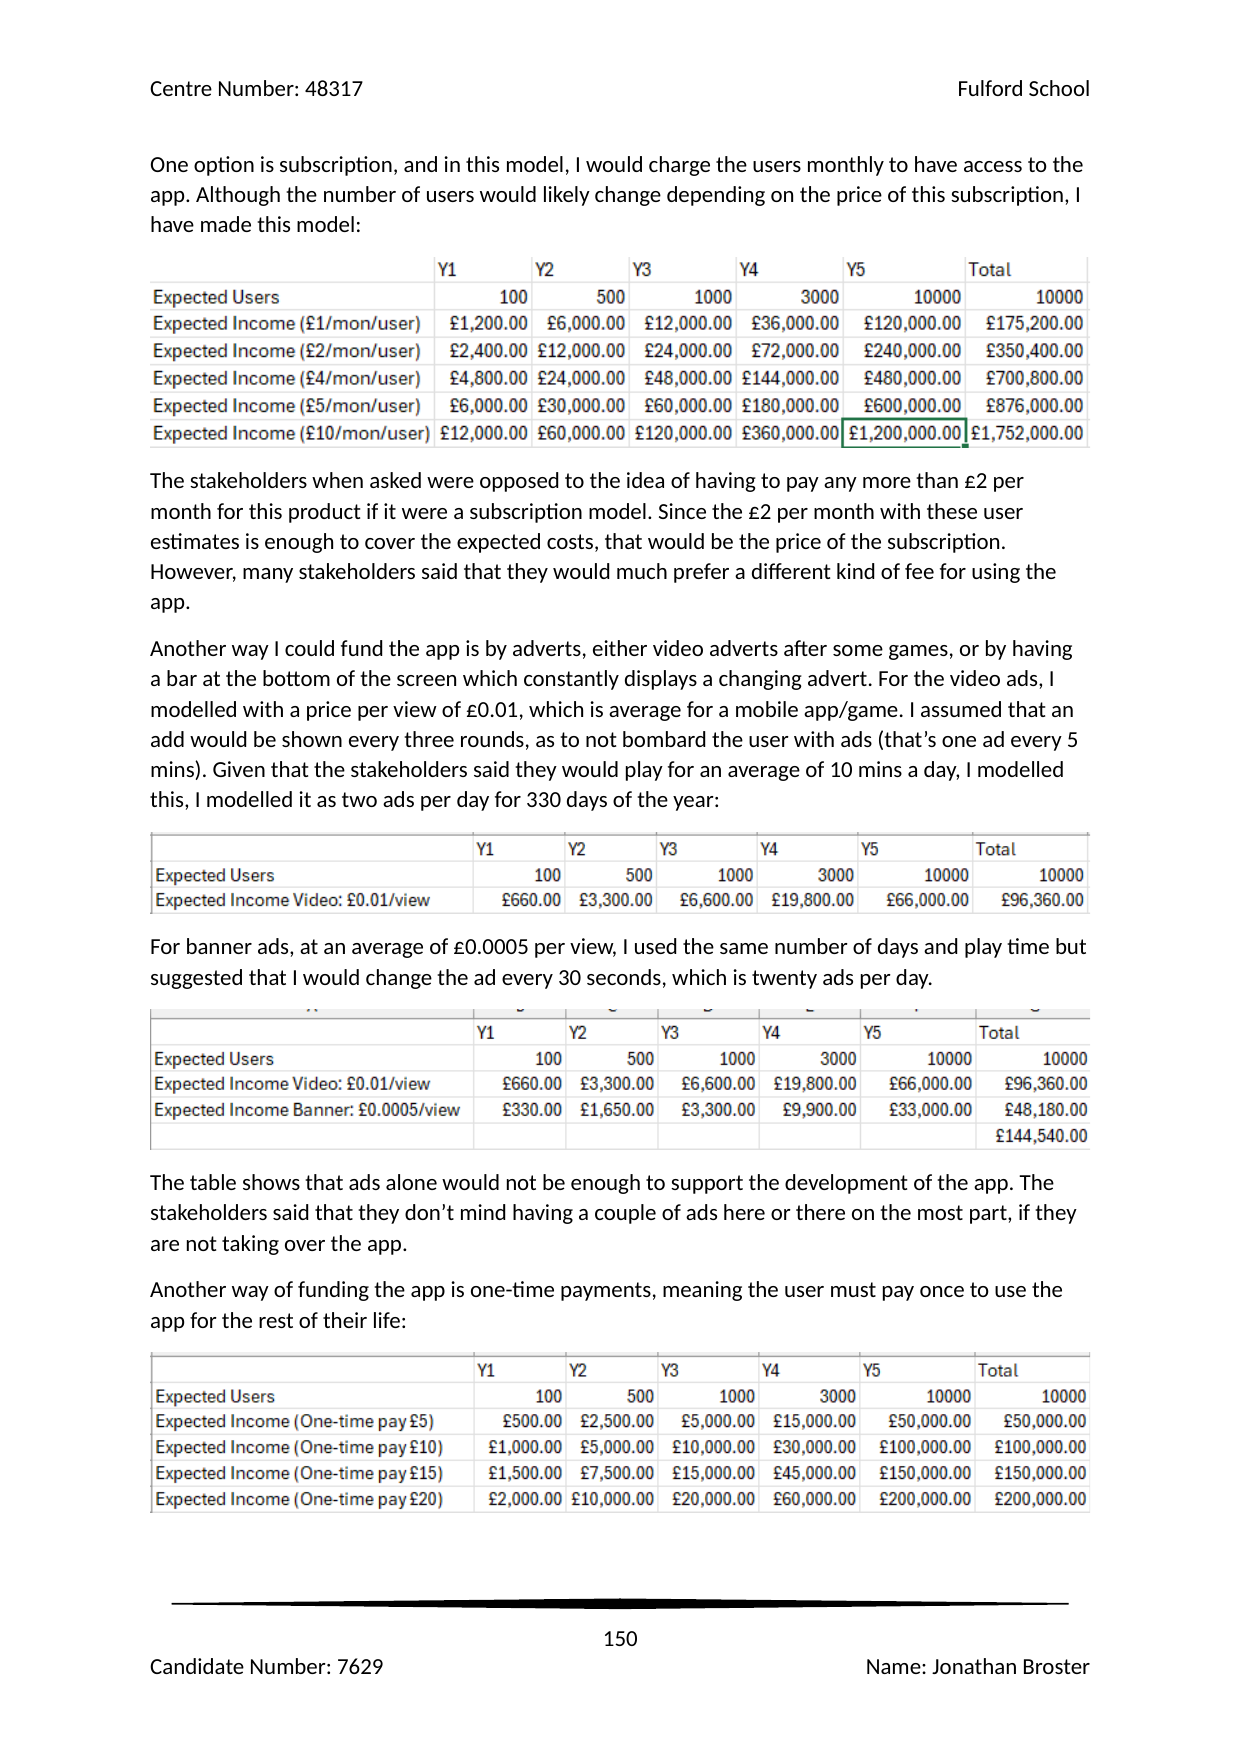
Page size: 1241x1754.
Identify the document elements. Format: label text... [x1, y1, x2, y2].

text One option is subscription, and in this model, I would charge the users monthly to have access to the app. Although the number of users would likely change depending on the price of this subscription, I have made this model: [150, 150, 1090, 238]
picture [150, 1352, 1091, 1513]
picture [150, 1009, 1091, 1150]
text For banner ads, at an average of £0.0005 per view, I used the same number of days and play time but suggested that I would change the ad every 30 seconds, which is twenty ads per day. [150, 932, 1090, 991]
text The table shows that ads alone would not be enough to support the development of the app. The stakeholders said that they don’t mind having a couple of ads here or there on the most part, if they are not taking over the app. [150, 1168, 1090, 1257]
text The stakeholders when asked were opposed to the idea of having to pay any more than £2 per month for this product if it were a subscription model. Since the £2 per month with these user estimates is enough to cover the expected costs, that would be the price of the subscription. However, many stakeholders said that they would much prefer a different kind of fee for using the app. [150, 467, 1090, 616]
text Another way I could fund the app is by adverts, either video adverts after some games, or by having a bar at the bottom of the screen which constantly displays a changing advert. For the video ads, I modelled with a price per view of £0.01, which is average for a mobile app/game. I assumed that an add would be shown every three rounds, as to not bombard the user with ads (that’s one ad every 5 mins). Given that the stakeholders said they would play for an average of 10 mins a day, I modelled this, I modelled it as two ads per day for 330 days of the year: [150, 634, 1090, 813]
text Another way of funding the app is one-time payments, meaning the user must pay once to use the app for the rest of their life: [150, 1276, 1090, 1334]
picture [150, 257, 1091, 448]
picture [150, 832, 1091, 914]
